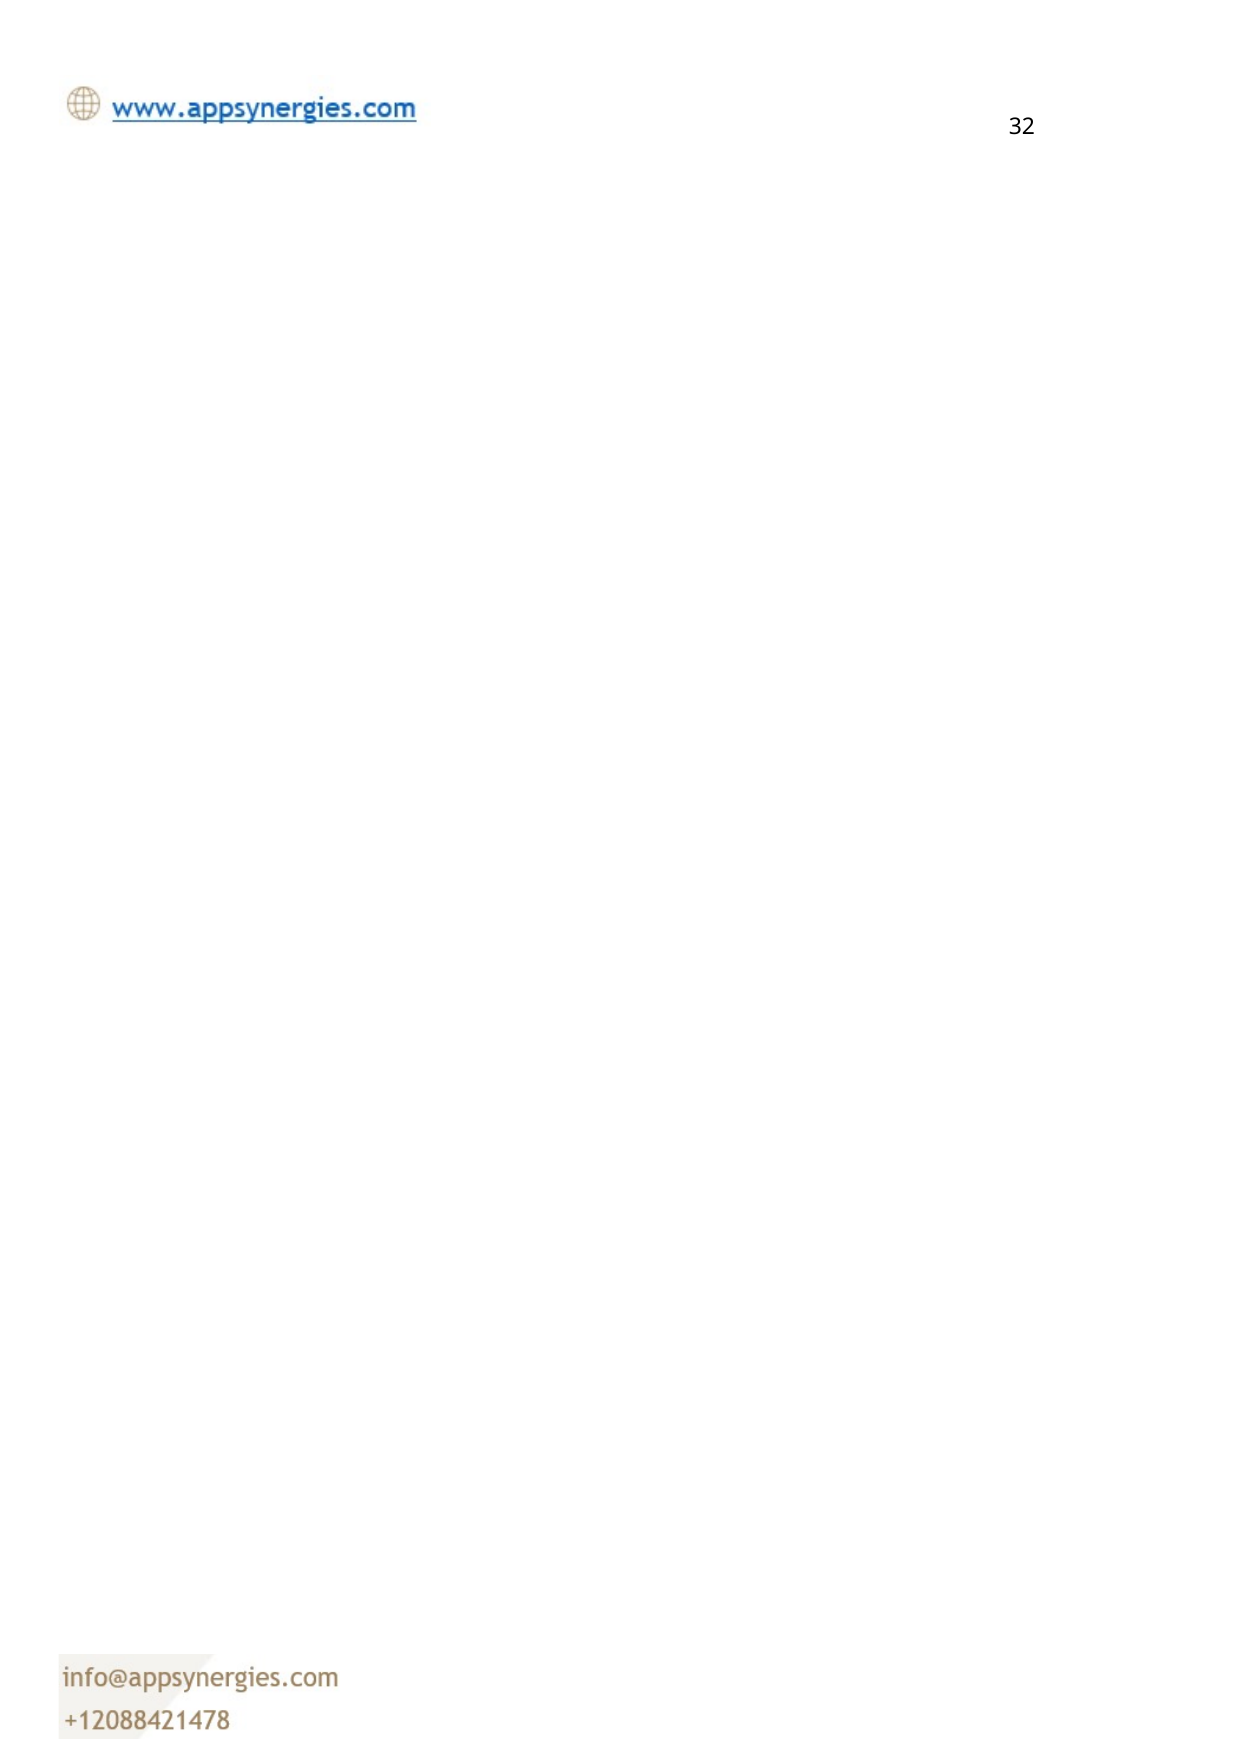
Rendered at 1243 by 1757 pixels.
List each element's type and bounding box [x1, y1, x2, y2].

picture [58, 75, 431, 135]
picture [58, 1654, 340, 1739]
